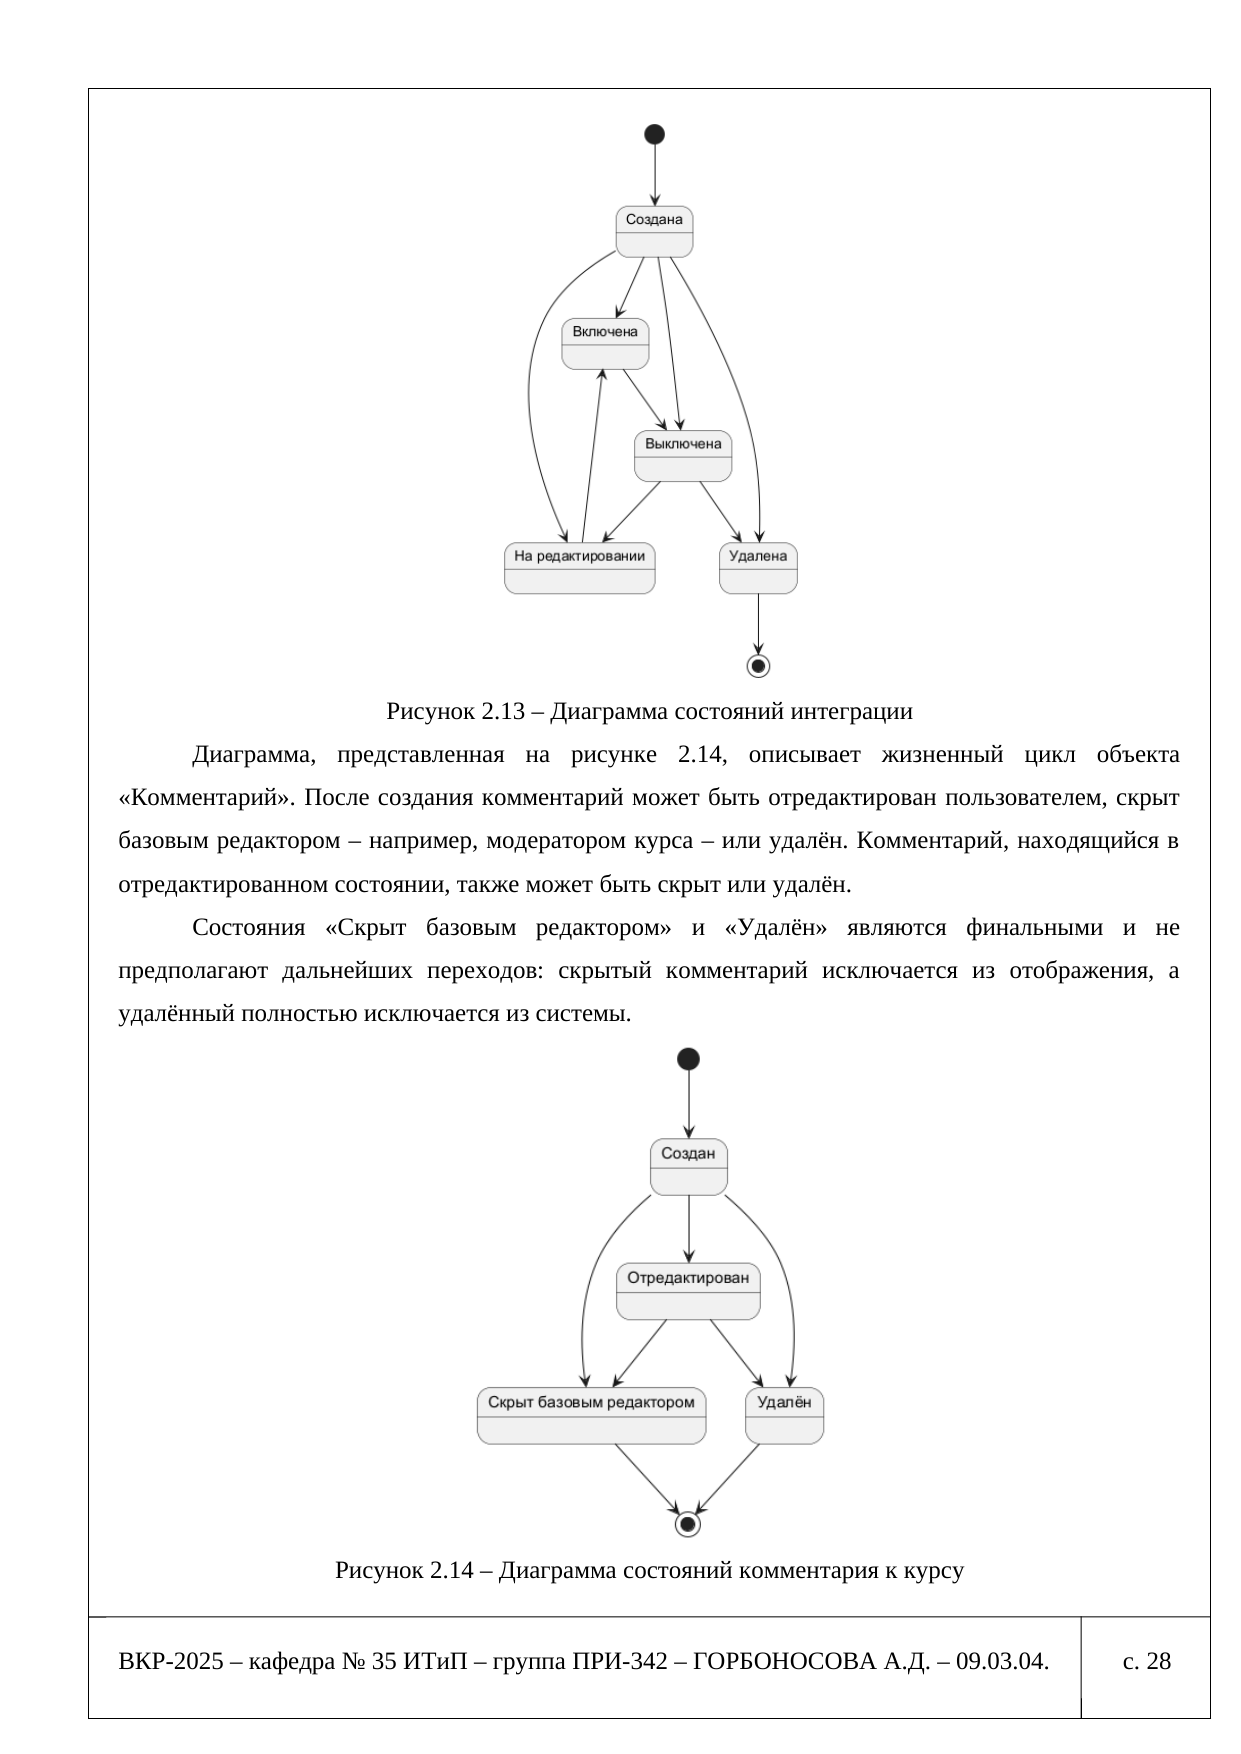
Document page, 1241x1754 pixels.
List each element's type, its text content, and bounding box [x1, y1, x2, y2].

picture [469, 1041, 830, 1542]
text Рисунок 2.13 – Диаграмма состояний интеграции [118, 696, 1181, 725]
text Рисунок 2.14 – Диаграмма состояний комментария к курсу [118, 1556, 1181, 1584]
text Состояния «Скрыт базовым редактором» и «Удалён» являются финальными и не предполагают дальнейших переходов: скрытый комментарий исключается из отображения, а удалённый полностью исключается из системы. [118, 912, 1181, 1027]
text Диаграмма, представленная на рисунке 2.14, описывает жизненный цикл объекта «Комментарий». После создания комментарий может быть отредактирован пользователем, скрыт базовым редактором – например, модератором курса – или удалён. Комментарий, находящийся в отредактированном состоянии, также может быть скрыт или удалён. [118, 739, 1181, 897]
picture [497, 118, 803, 682]
